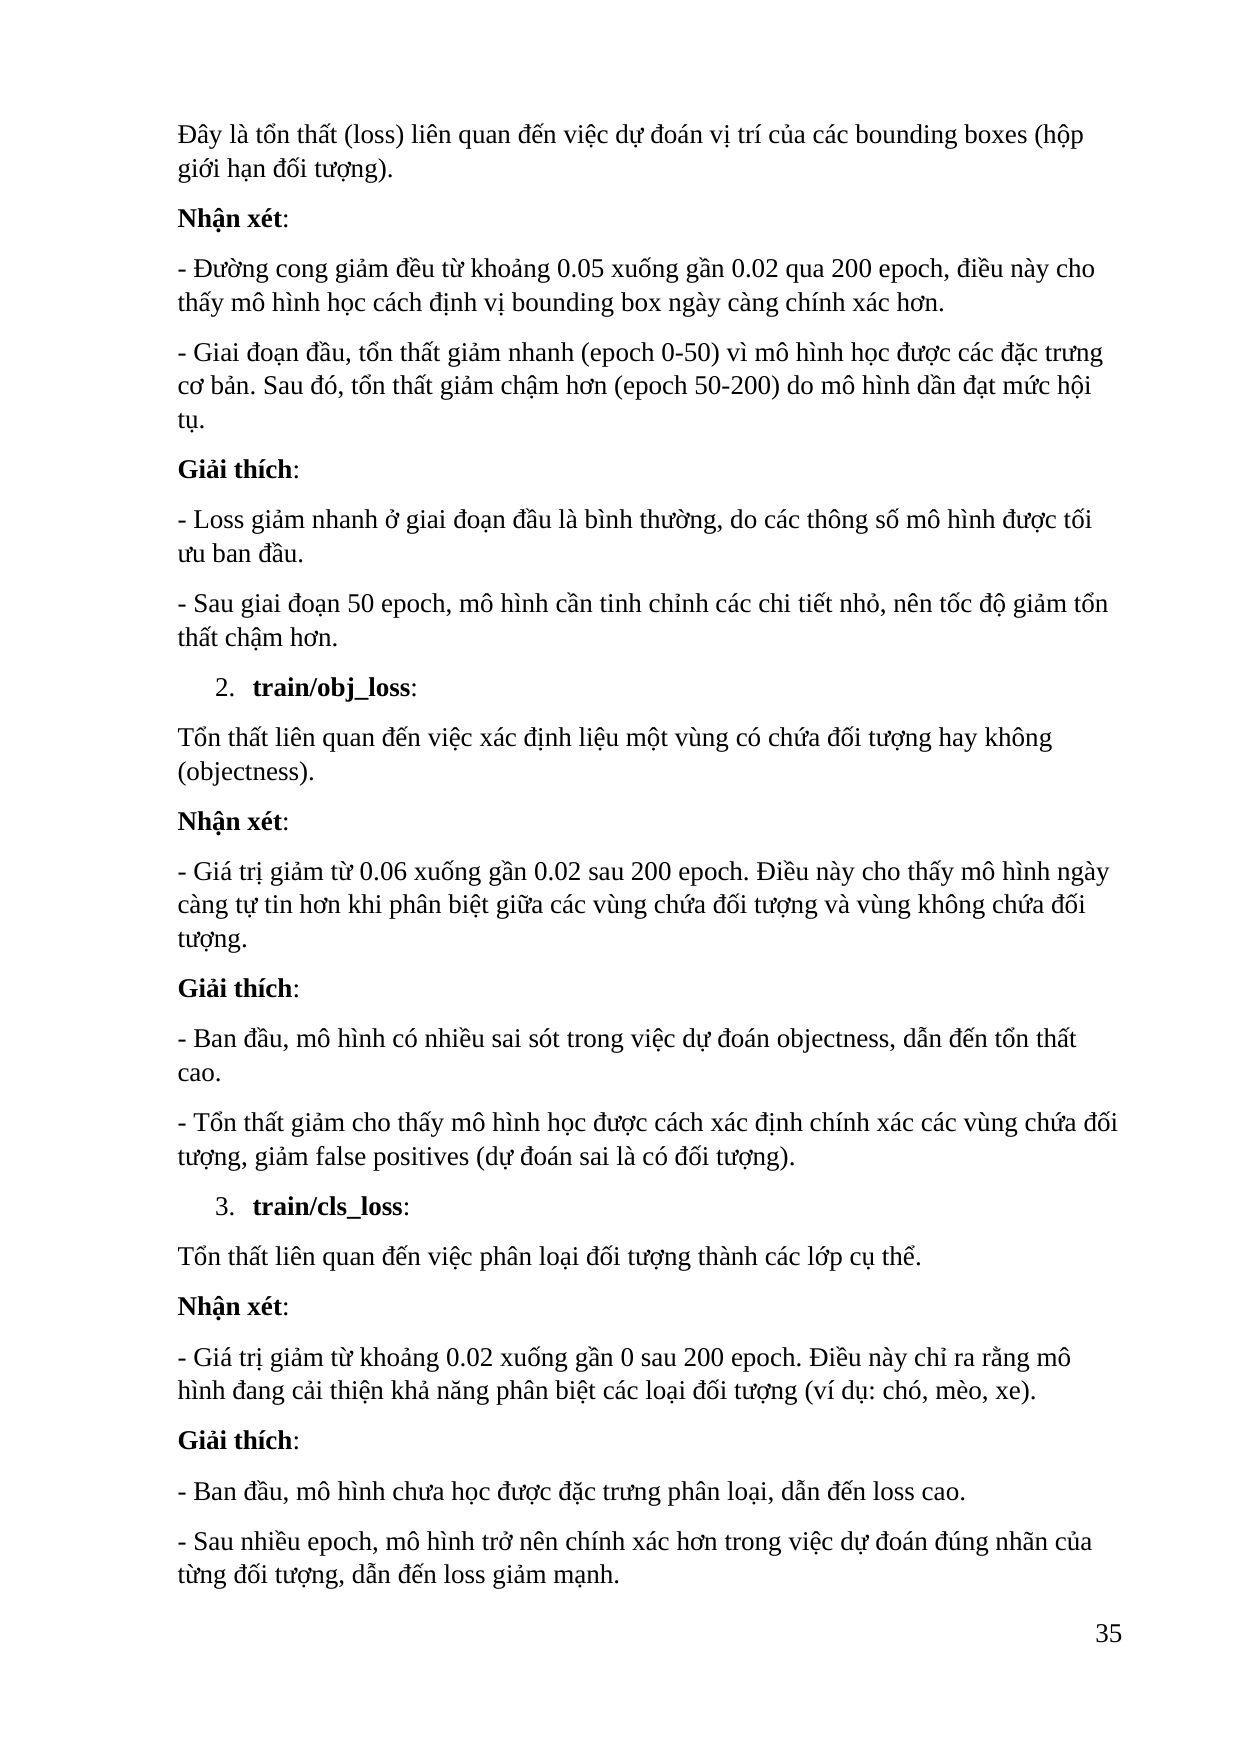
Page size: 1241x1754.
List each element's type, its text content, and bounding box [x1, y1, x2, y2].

text Nhận xét: [177, 202, 1122, 233]
text - Ban đầu, mô hình có nhiều sai sót trong việc dự đoán objectness, dẫn đến tổn thất cao. [177, 1022, 1122, 1087]
text Nhận xét: [177, 805, 1122, 836]
text - Loss giảm nhanh ở giai đoạn đầu là bình thường, do các thông số mô hình được tối ưu ban đầu. [177, 503, 1122, 568]
text Nhận xét: [177, 1290, 1122, 1322]
text Tổn thất liên quan đến việc xác định liệu một vùng có chứa đối tượng hay không (objectness). [177, 721, 1122, 786]
list train/obj_loss: [215, 671, 1122, 702]
text - Ban đầu, mô hình chưa học được đặc trưng phân loại, dẫn đến loss cao. [177, 1474, 1122, 1506]
text Đây là tổn thất (loss) liên quan đến việc dự đoán vị trí của các bounding boxes (hộp giới hạn đối tượng). [177, 118, 1122, 183]
text - Giá trị giảm từ khoảng 0.02 xuống gần 0 sau 200 epoch. Điều này chỉ ra rằng mô hình đang cải thiện khả năng phân biệt các loại đối tượng (ví dụ: chó, mèo, xe). [177, 1341, 1122, 1405]
text - Đường cong giảm đều từ khoảng 0.05 xuống gần 0.02 qua 200 epoch, điều này cho thấy mô hình học cách định vị bounding box ngày càng chính xác hơn. [177, 252, 1122, 317]
text Tổn thất liên quan đến việc phân loại đối tượng thành các lớp cụ thể. [177, 1240, 1122, 1271]
text - Sau nhiều epoch, mô hình trở nên chính xác hơn trong việc dự đoán đúng nhãn của từng đối tượng, dẫn đến loss giảm mạnh. [177, 1525, 1122, 1589]
text - Giai đoạn đầu, tổn thất giảm nhanh (epoch 0-50) vì mô hình học được các đặc trưng cơ bản. Sau đó, tổn thất giảm chậm hơn (epoch 50-200) do mô hình dần đạt mức hội tụ. [177, 336, 1122, 434]
text - Tổn thất giảm cho thấy mô hình học được cách xác định chính xác các vùng chứa đối tượng, giảm false positives (dự đoán sai là có đối tượng). [177, 1106, 1122, 1171]
text - Giá trị giảm từ 0.06 xuống gần 0.02 sau 200 epoch. Điều này cho thấy mô hình ngày càng tự tin hơn khi phân biệt giữa các vùng chứa đối tượng và vùng không chứa đối tượng. [177, 855, 1122, 953]
text Giải thích: [177, 453, 1122, 484]
text - Sau giai đoạn 50 epoch, mô hình cần tinh chỉnh các chi tiết nhỏ, nên tốc độ giảm tổn thất chậm hơn. [177, 587, 1122, 652]
list train/cls_loss: [215, 1190, 1122, 1221]
text Giải thích: [177, 972, 1122, 1003]
text Giải thích: [177, 1424, 1122, 1456]
